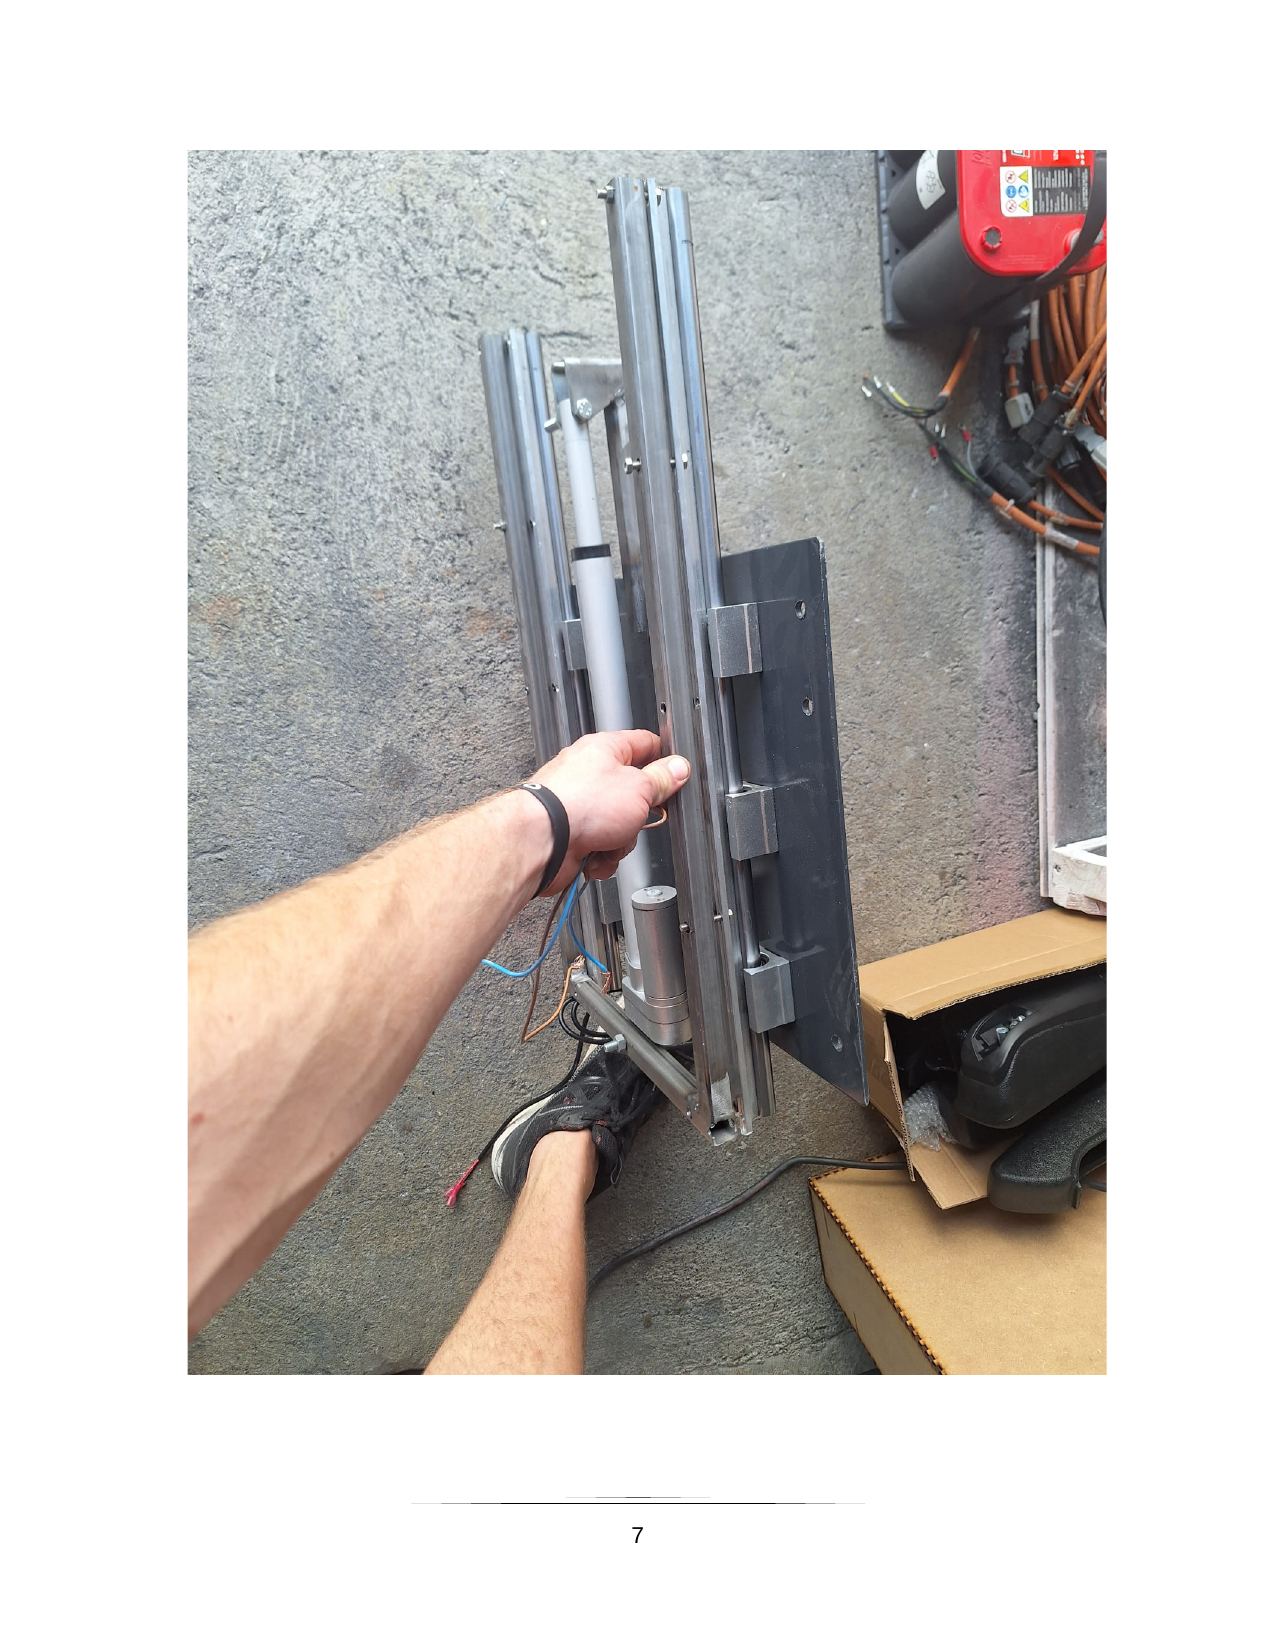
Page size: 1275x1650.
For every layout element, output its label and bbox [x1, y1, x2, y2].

picture [187, 150, 1107, 1375]
